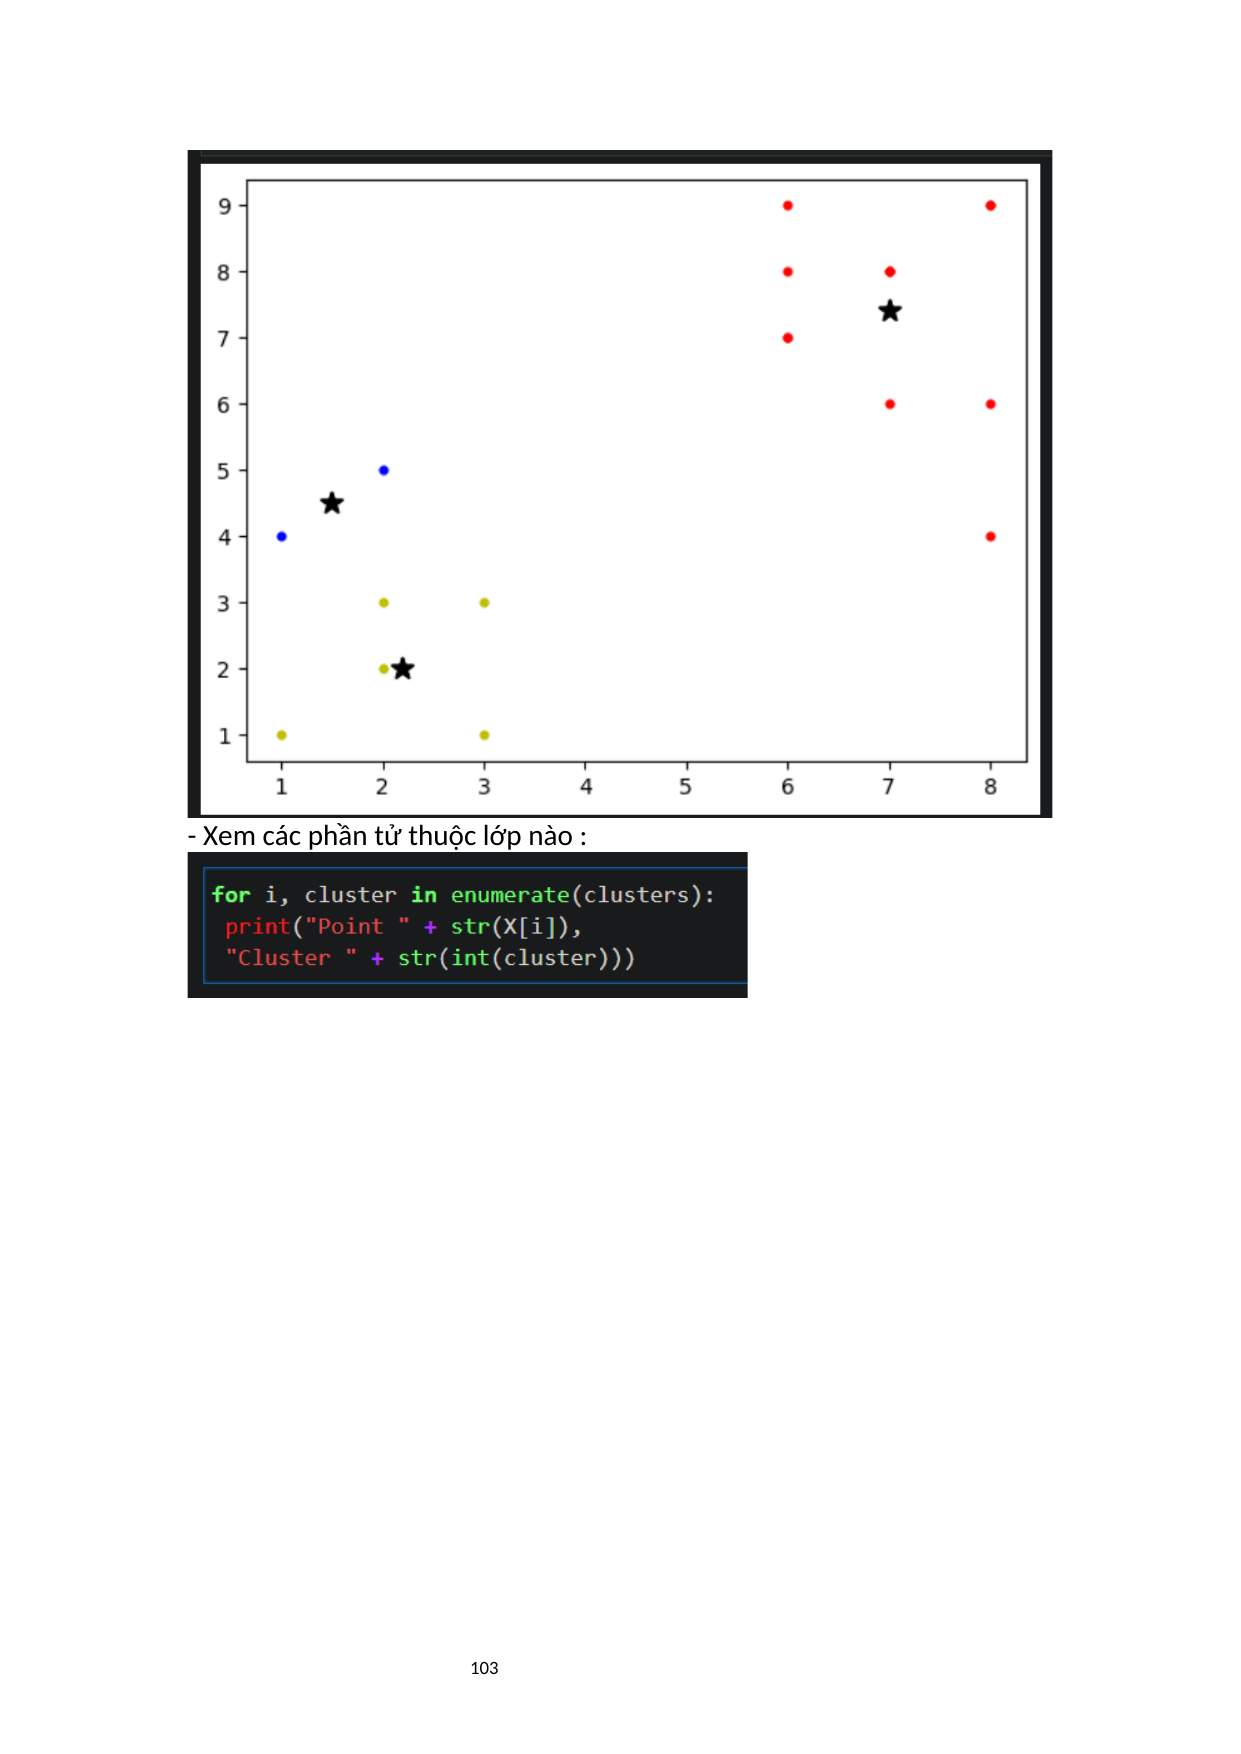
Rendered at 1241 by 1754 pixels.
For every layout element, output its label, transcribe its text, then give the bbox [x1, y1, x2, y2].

picture [187, 150, 1053, 818]
list - Xem các phần tử thuộc lớp nào : [187, 818, 1053, 853]
picture [187, 852, 748, 998]
